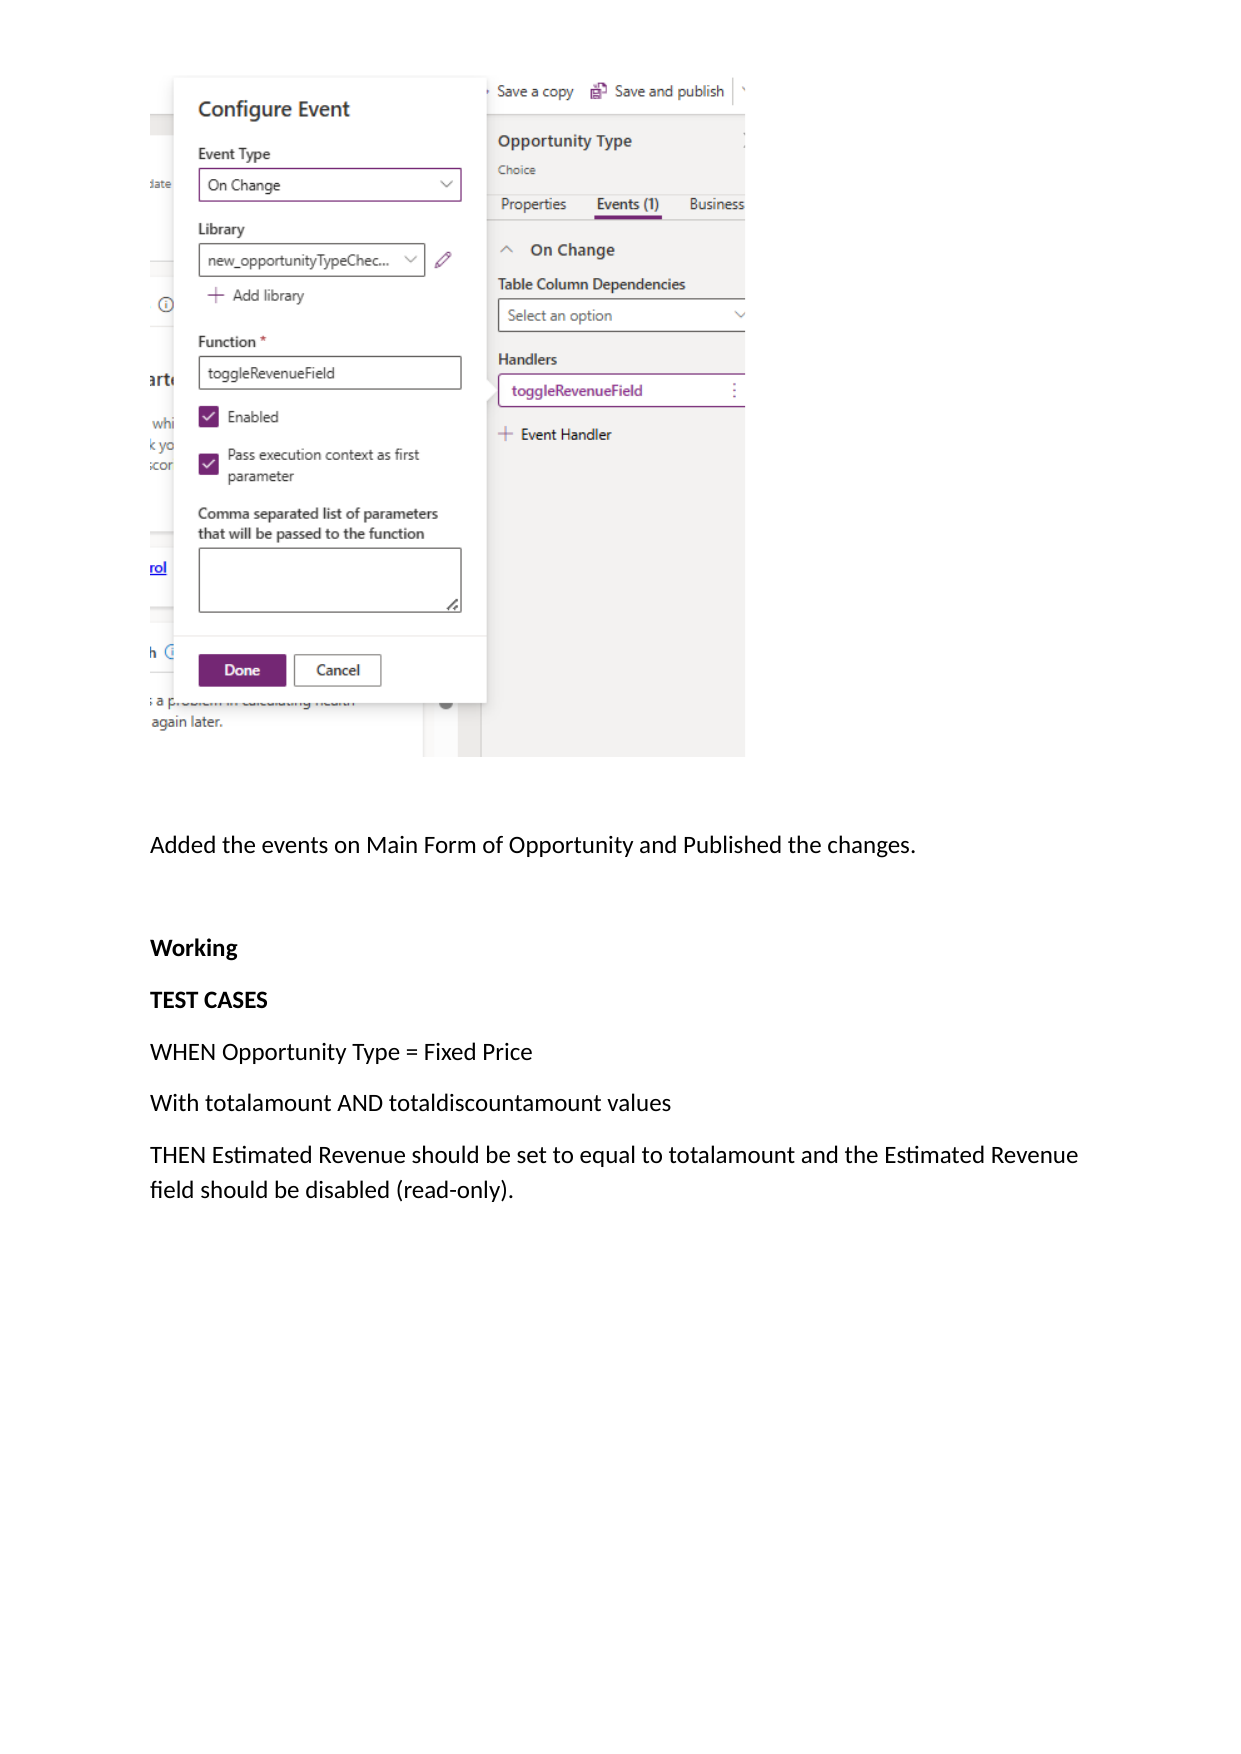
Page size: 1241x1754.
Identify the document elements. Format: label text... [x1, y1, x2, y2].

text With totalamount AND totaldiscountamount values [150, 1087, 1090, 1118]
text Added the events on Main Form of Opportunity and Published the changes. [150, 829, 1090, 859]
picture [150, 75, 746, 757]
text Working [150, 932, 1090, 963]
text THEN Estimated Revenue should be set to equal to totalamount and the Estimated Revenue field should be disabled (read-only). [150, 1139, 1090, 1204]
text TEST CASES [150, 984, 1090, 1014]
text WHEN Opportunity Type = Fixed Price [150, 1036, 1090, 1066]
